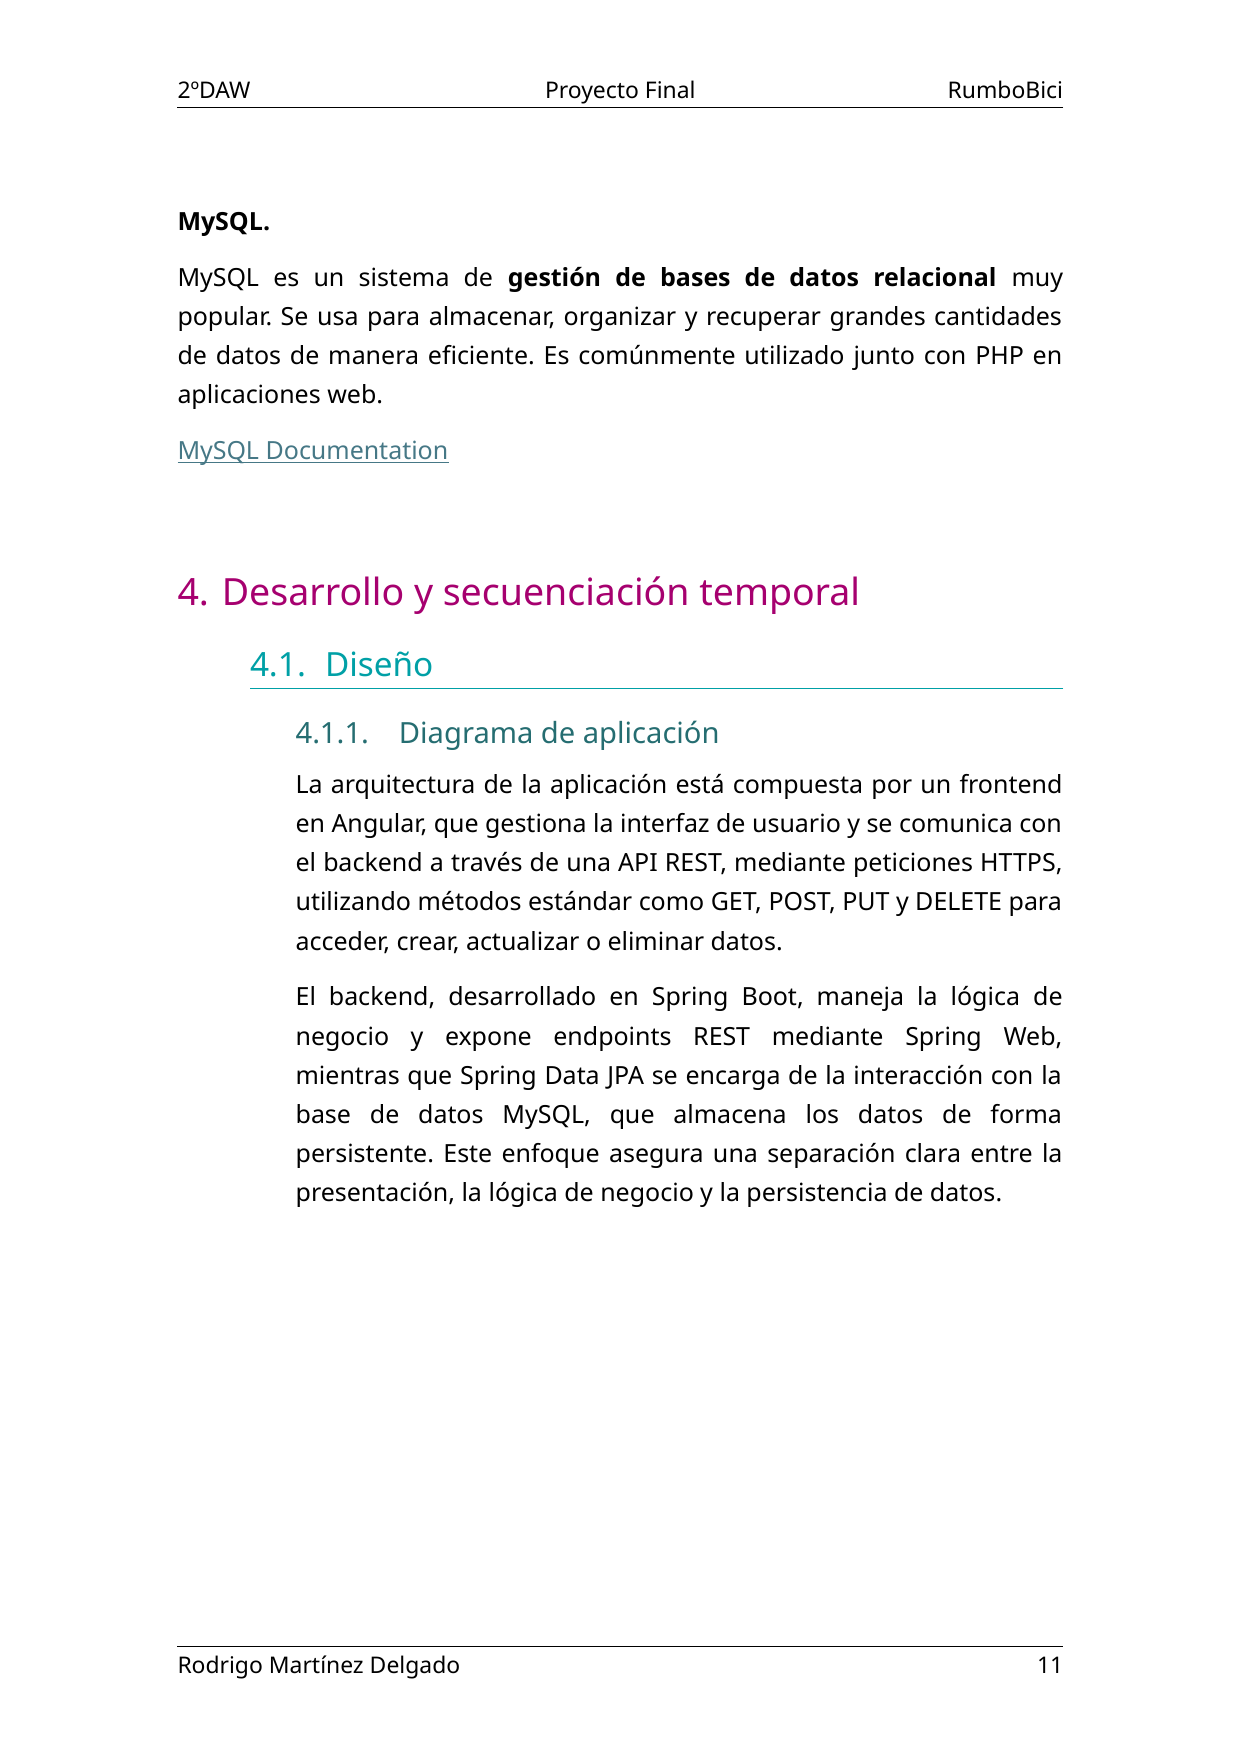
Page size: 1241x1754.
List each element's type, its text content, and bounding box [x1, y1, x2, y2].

subtitle Diagrama de aplicación [295, 712, 1063, 752]
subtitle Desarrollo y secuenciación temporal [177, 565, 1063, 616]
subtitle Diseño [250, 641, 1063, 688]
text MySQL. [177, 203, 1063, 238]
text MySQL es un sistema de gestión de bases de datos relacional muy popular. Se usa para almacenar, organizar y recuperar grandes cantidades de datos de manera eficiente. Es comúnmente utilizado junto con PHP en aplicaciones web. [177, 259, 1063, 411]
text El backend, desarrollado en Spring Boot, maneja la lógica de negocio y expone endpoints REST mediante Spring Web, mientras que Spring Data JPA se encarga de la interacción con la base de datos MySQL, que almacena los datos de forma persistente. Este enfoque asegura una separación clara entre la presentación, la lógica de negocio y la persistencia de datos. [295, 979, 1063, 1209]
text MySQL Documentation [177, 433, 1063, 467]
text La arquitectura de la aplicación está compuesta por un frontend en Angular, que gestiona la interfaz de usuario y se comunica con el backend a través de una API REST, mediante peticiones HTTPS, utilizando métodos estándar como GET, POST, PUT y DELETE para acceder, crear, actualizar o eliminar datos. [295, 766, 1063, 957]
